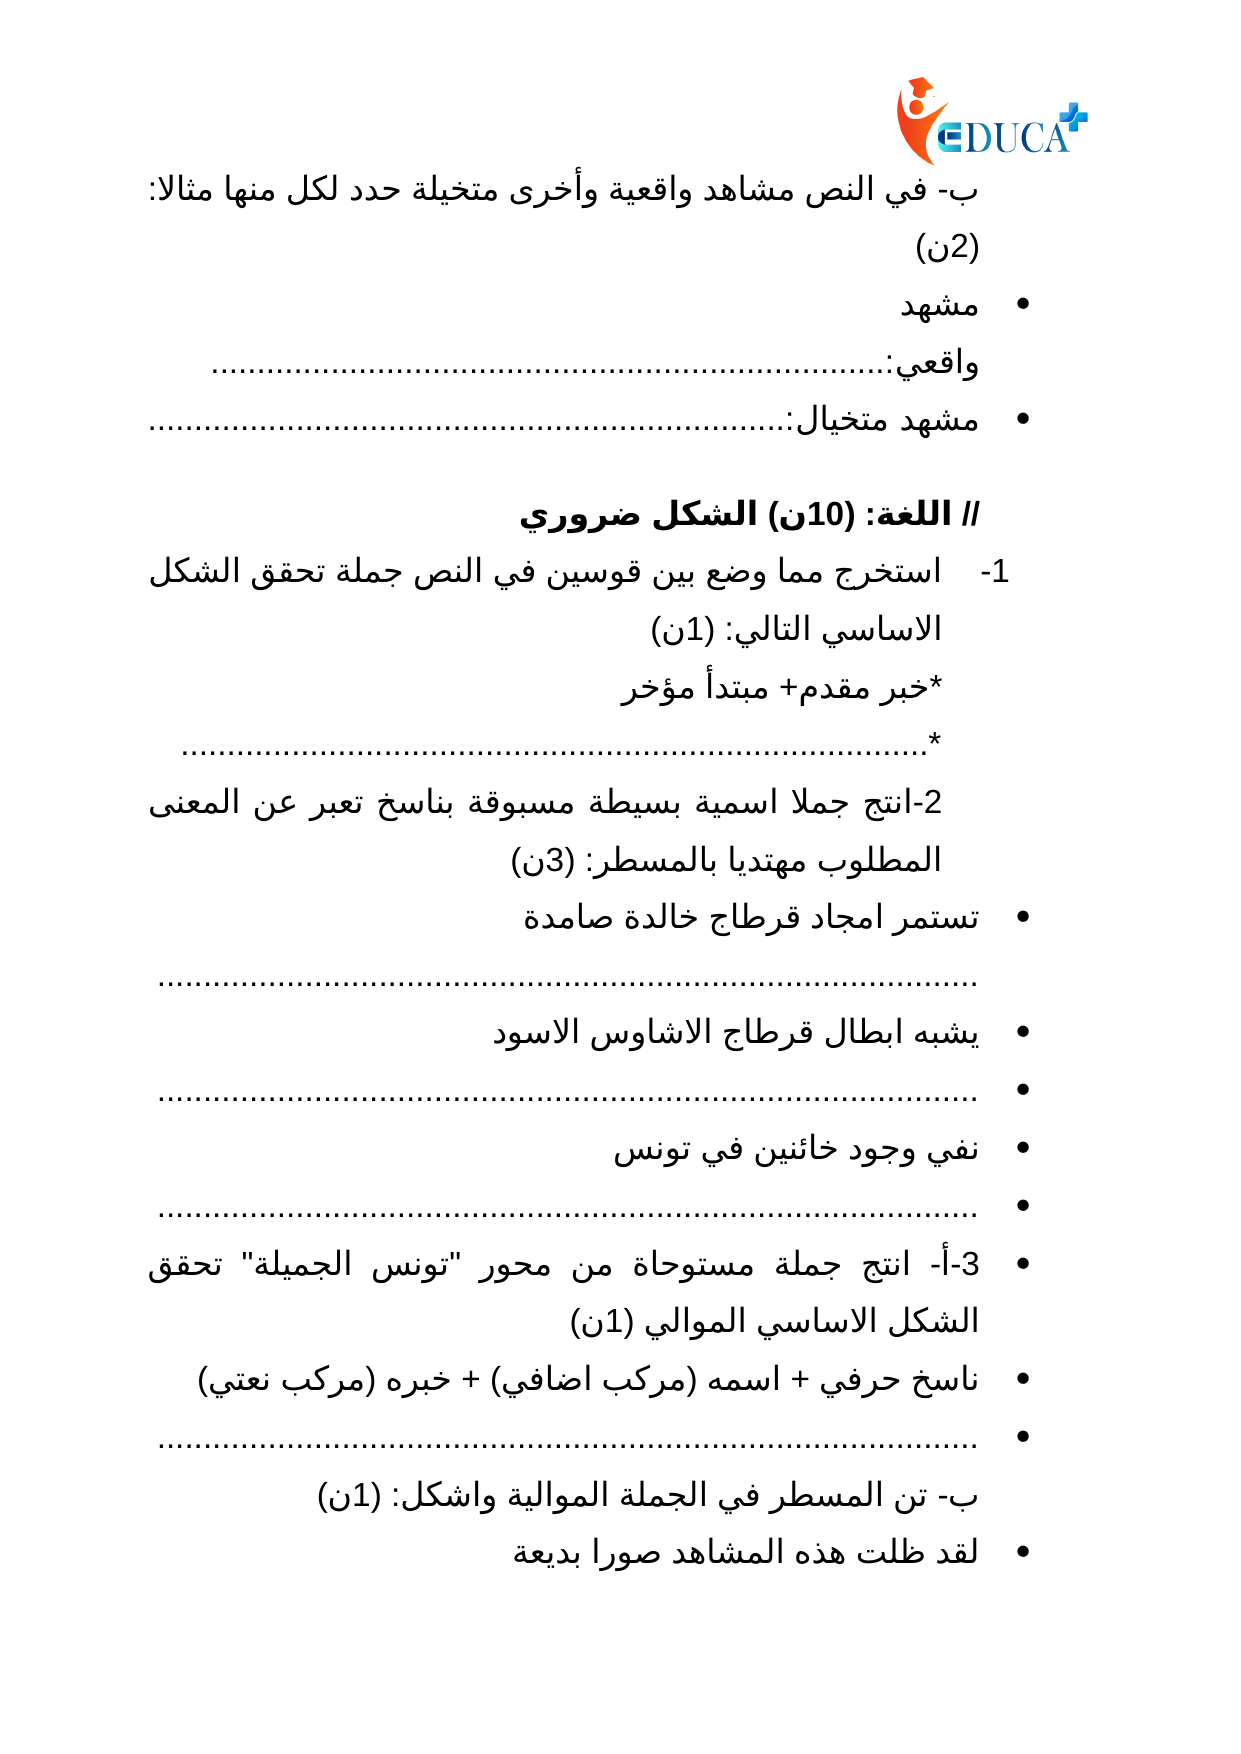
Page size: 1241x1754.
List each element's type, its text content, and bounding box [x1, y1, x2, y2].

list *................................................................................. [148, 724, 943, 763]
list لقد ظلت هذه المشاهد صورا بديعة [148, 1532, 1018, 1571]
list تستمر امجاد قرطاج خالدة صامدة [148, 897, 1018, 936]
list ......................................................................................... [148, 1417, 1018, 1456]
list ......................................................................................... [148, 955, 980, 993]
list ......................................................................................... [148, 1186, 1018, 1224]
list مشهد متخيال:..................................................................... [148, 399, 1018, 480]
list يشبه ابطال قرطاج الاشاوس الاسود [148, 1013, 1018, 1051]
list ب- تن المسطر في الجملة الموالية واشكل: (1ن) [148, 1475, 980, 1513]
list ناسخ حرفي + اسمه (مركب اضافي) + خبره (مركب نعتي) [148, 1359, 1018, 1398]
list 2-انتج جملا اسمية بسيطة مسبوقة بناسخ تعبر عن المعنى المطلوب مهتديا بالمسطر: (3ن) [148, 782, 943, 878]
list استخرج مما وضع بين قوسين في النص جملة تحقق الشكل الاساسي التالي: (1ن) [148, 552, 980, 648]
list 3-أ- انتج جملة مستوحاة من محور "تونس الجميلة" تحقق الشكل الاساسي الموالي (1ن) [148, 1244, 1018, 1340]
list نفي وجود خائنين في تونس [148, 1128, 1018, 1167]
list *خبر مقدم+ مبتدأ مؤخر [148, 667, 943, 705]
picture [890, 73, 1093, 169]
list مشهد واقعي:......................................................................... [148, 284, 1018, 380]
list ب- في النص مشاهد واقعية وأخرى متخيلة حدد لكل منها مثالا: (2ن) [148, 169, 980, 265]
list // اللغة: (10ن) الشكل ضروري [148, 494, 980, 532]
list ......................................................................................... [148, 1070, 1018, 1109]
